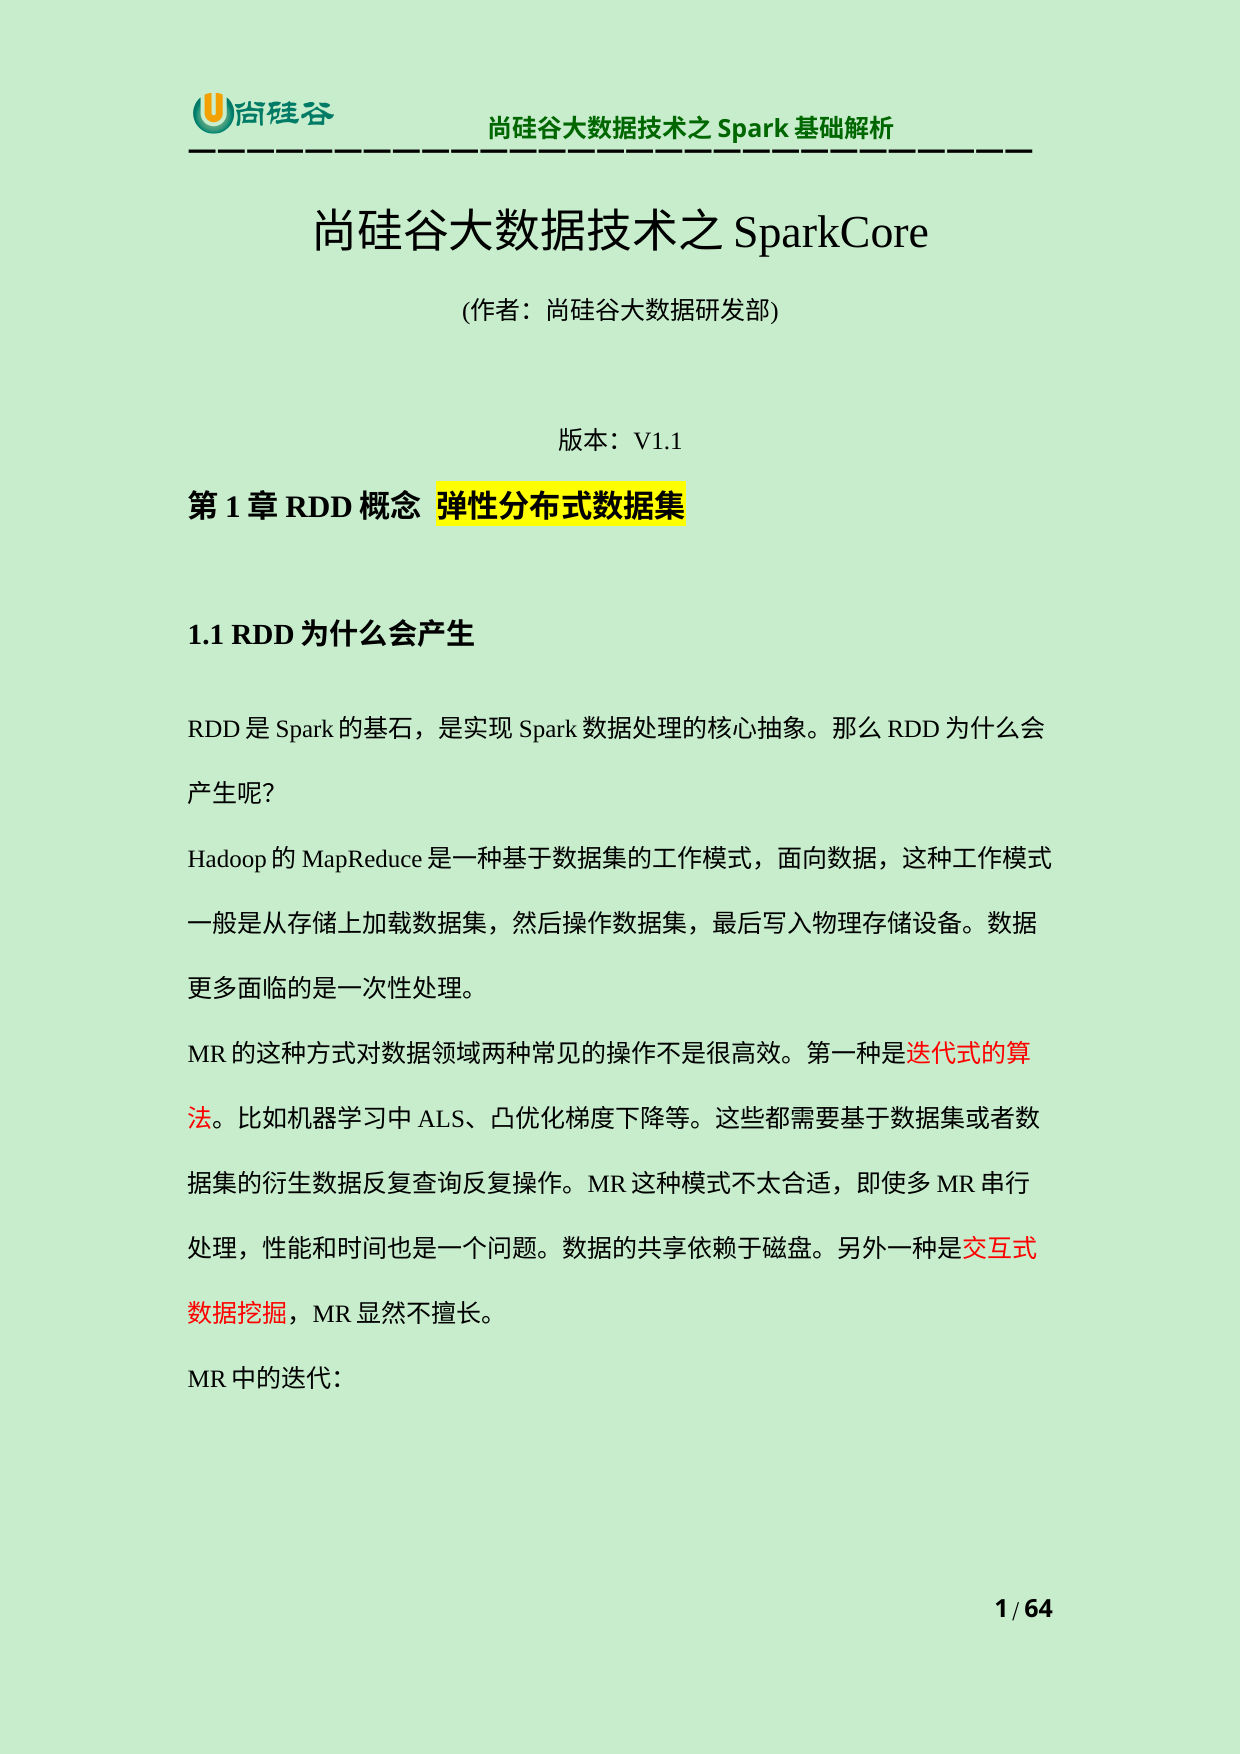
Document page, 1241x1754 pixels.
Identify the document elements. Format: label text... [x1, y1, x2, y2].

subtitle 1.1 RDD为什么会产生 [187, 599, 1053, 664]
picture [187, 88, 338, 138]
subtitle 第1章 RDD概念 弹性分布式数据集 [187, 471, 1053, 536]
text 尚硅谷大数据技术之SparkCore [187, 178, 1053, 276]
text (作者：尚硅谷大数据研发部) [187, 276, 1053, 341]
text 版本：V1.1 [187, 406, 1053, 471]
